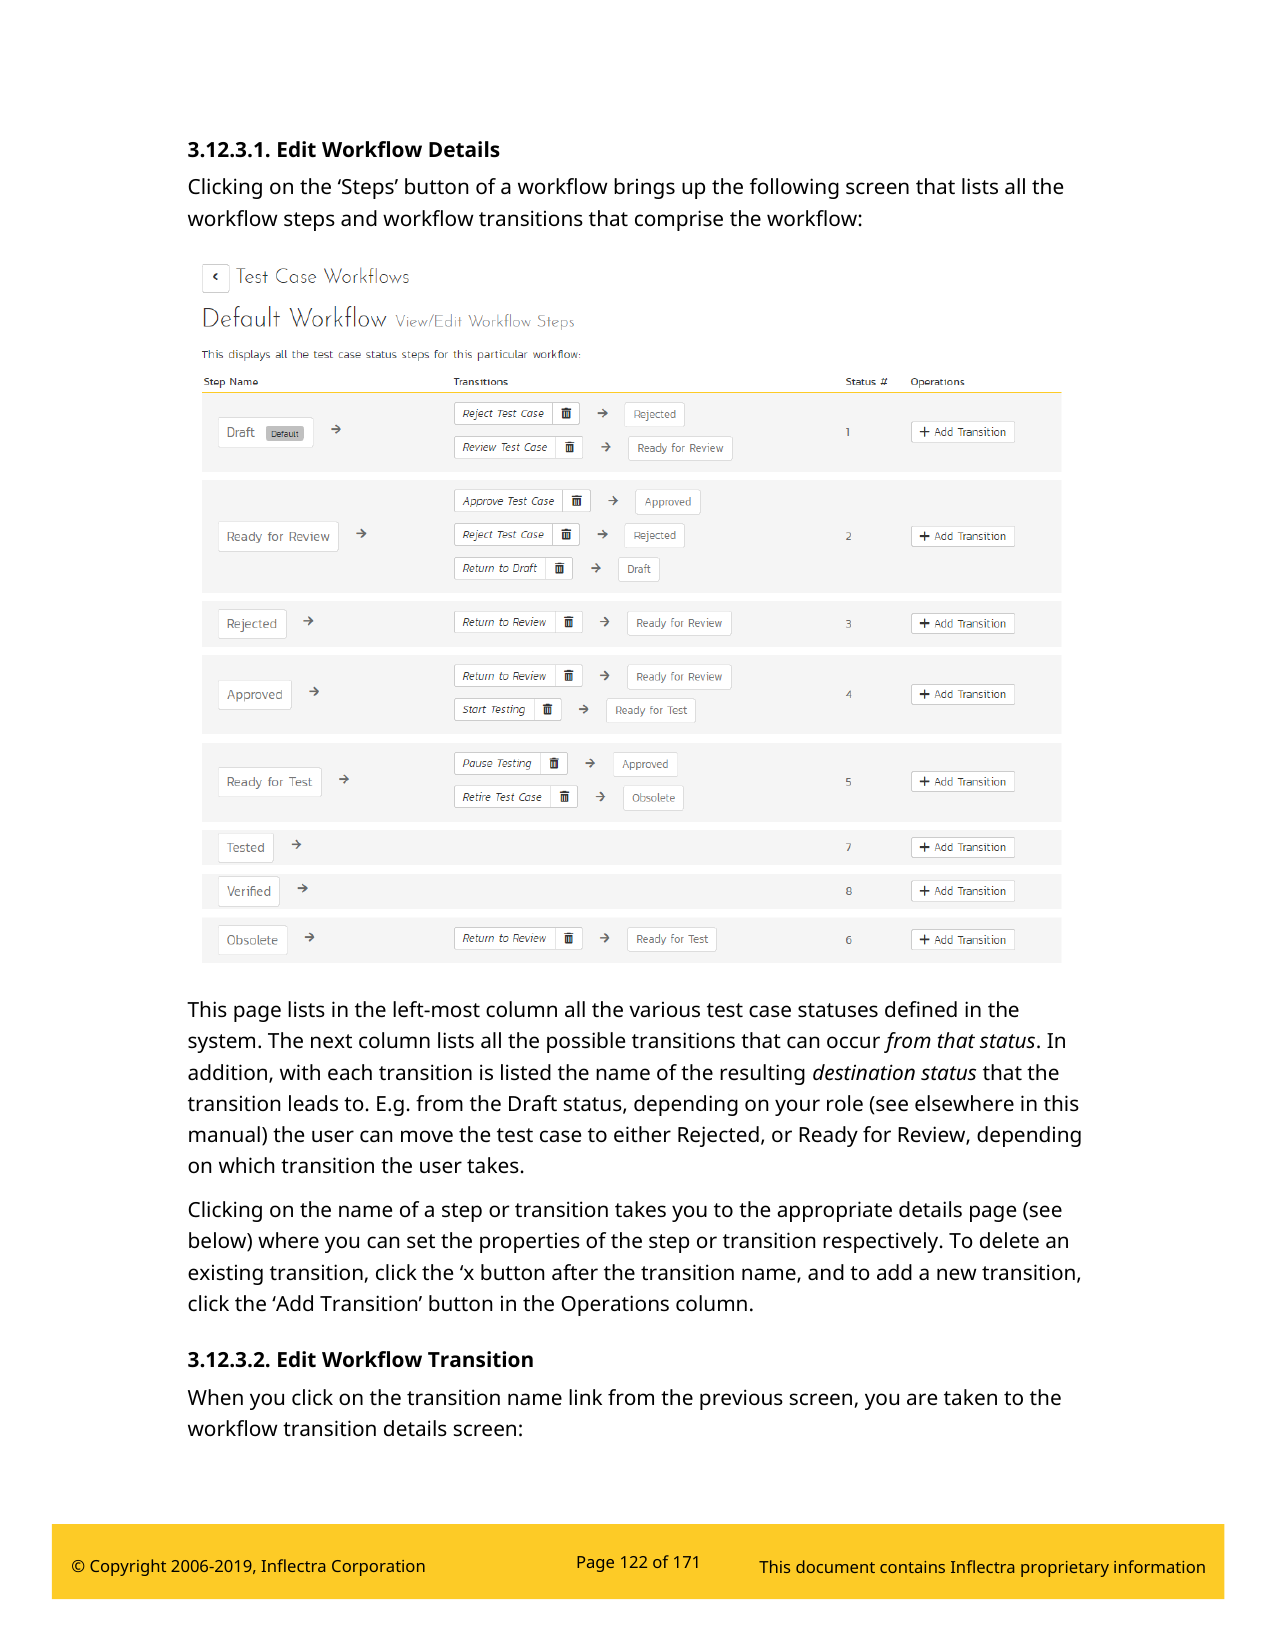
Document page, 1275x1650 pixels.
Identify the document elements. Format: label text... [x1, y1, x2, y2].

subtitle 3.12.3.2. Edit Workflow Transition [187, 1345, 1087, 1374]
text Clicking on the name of a step or transition takes you to the appropriate details page (see below) where you can set the properties of the step or transition respectively. To delete an existing transition, click the ‘x button after the transition name, and to add a new transition, click the ‘Add Transition’ button in the Operations column. [187, 1195, 1087, 1317]
picture [187, 247, 1088, 981]
text When you click on the transition name link from the previous screen, you are taken to the workflow transition details screen: [187, 1383, 1087, 1442]
text Clicking on the ‘Steps’ button of a workflow brings up the following screen that lists all the workflow steps and workflow transitions that comprise the workflow: [187, 172, 1087, 232]
text This page lists in the left-most column all the various test case statuses defined in the system. The next column lists all the possible transitions that can occur from that status. In addition, with each transition is listed the name of the resulting destination status that the transition leads to. E.g. from the Draft status, depending on your role (see elsewhere in this manual) the user can move the test case to either Rejected, or Ready for Review, depending on which transition the user takes. [187, 995, 1087, 1180]
subtitle 3.12.3.1. Edit Workflow Details [187, 135, 1087, 163]
